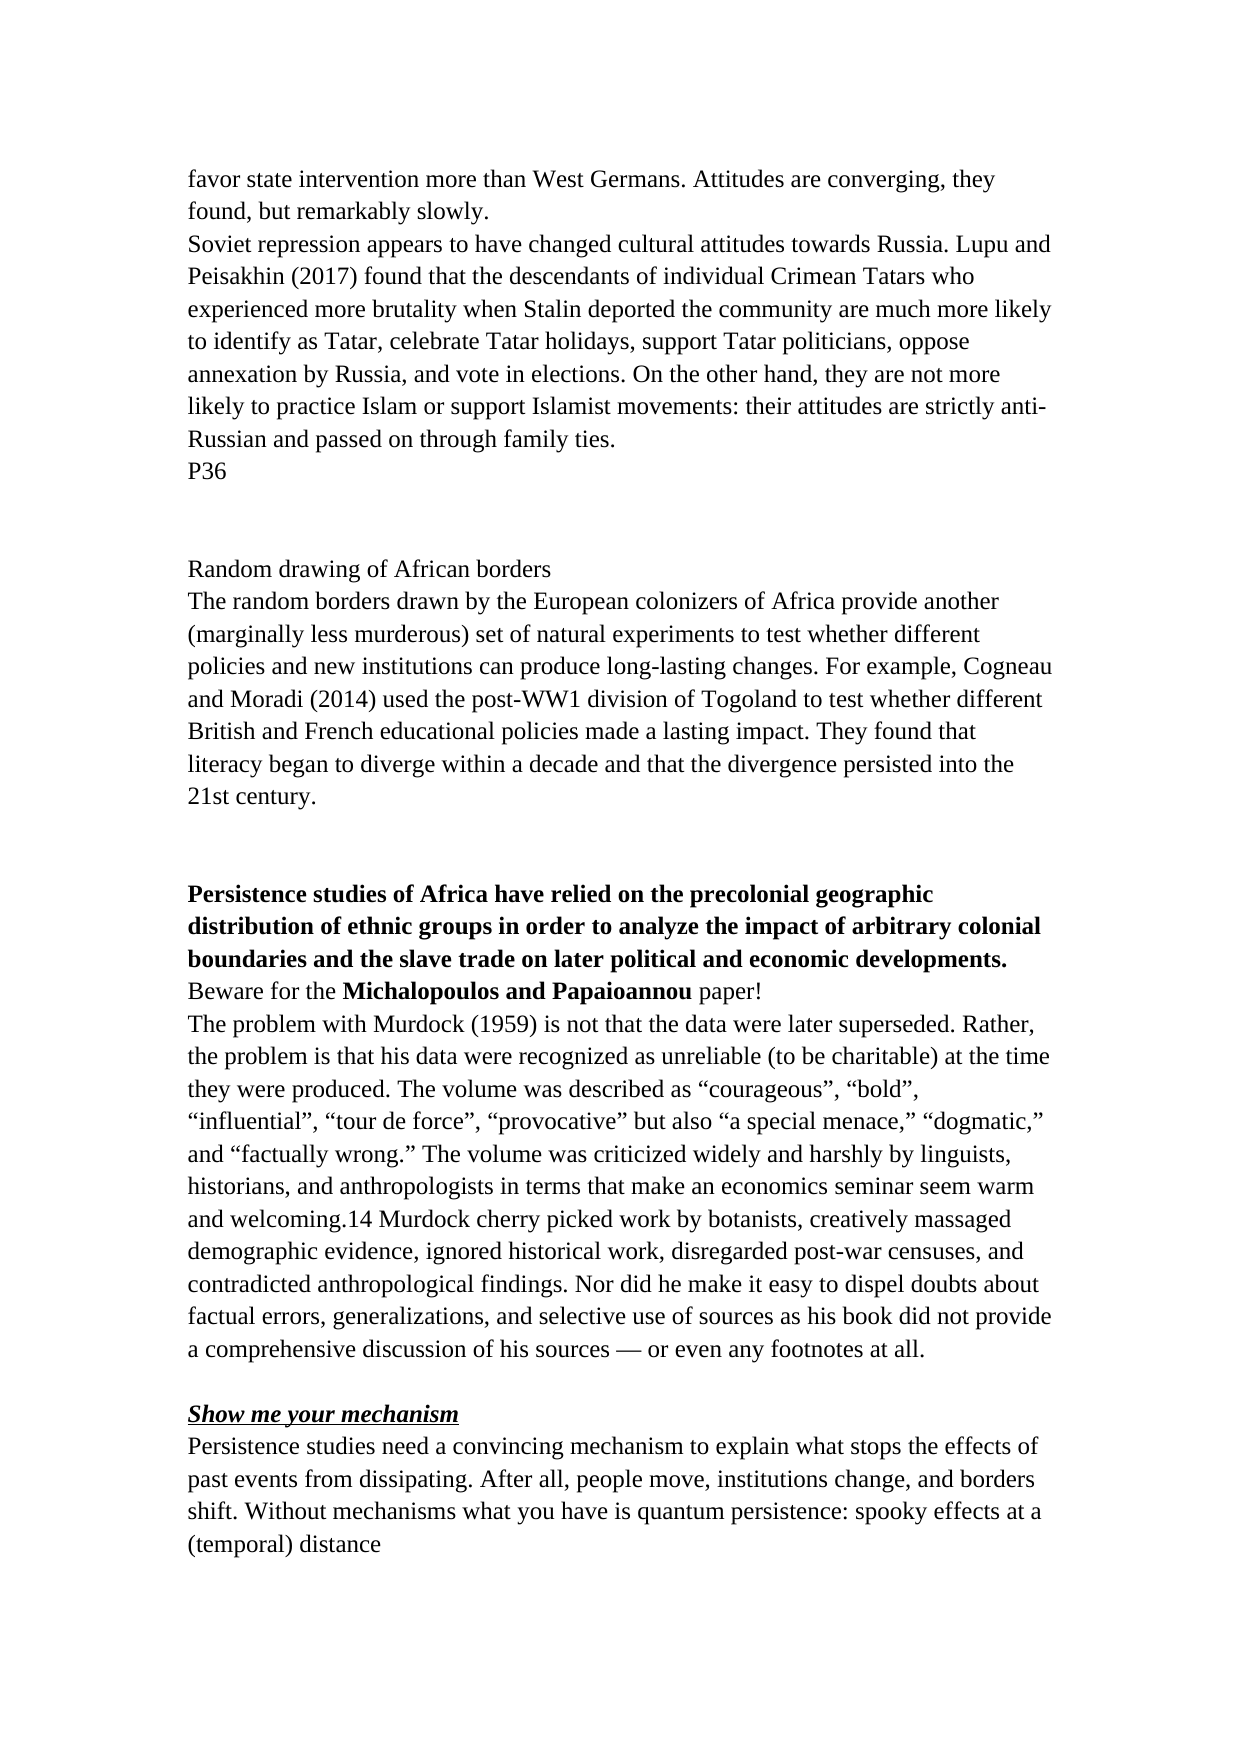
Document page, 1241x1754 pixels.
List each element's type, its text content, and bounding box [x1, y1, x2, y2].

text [187, 162, 1053, 227]
text P36 [187, 454, 1053, 487]
text The problem with Murdock (1959) is not that the data were later superseded. Rather, the problem is that his data were recognized as unreliable (to be charitable) at the time they were produced. The volume was described as “courageous”, “bold”, “influential”, “tour de force”, “provocative” but also “a special menace,” “dogmatic,” and “factually wrong.” The volume was criticized widely and harshly by linguists, historians, and anthropologists in terms that make an economics seminar seem warm and welcoming.14 Murdock cherry picked work by botanists, creatively massaged demographic evidence, ignored historical work, disregarded post-war censuses, and contradicted anthropological findings. Nor did he make it easy to dispel doubts about factual errors, generalizations, and selective use of sources as his book did not provide a comprehensive discussion of his sources — or even any footnotes at all. [187, 1007, 1053, 1364]
text The random borders drawn by the European colonizers of Africa provide another (marginally less murderous) set of natural experiments to test whether different policies and new institutions can produce long-lasting changes. For example, Cogneau and Moradi (2014) used the post-WW1 division of Togoland to test whether different British and French educational policies made a lasting impact. They found that literacy began to diverge within a decade and that the divergence persisted into the 21st century. [187, 584, 1053, 812]
text Soviet repression appears to have changed cultural attitudes towards Russia. Lupu and Peisakhin (2017) found that the descendants of individual Crimean Tatars who experienced more brutality when Stalin deported the community are much more likely to identify as Tatar, celebrate Tatar holidays, support Tatar politicians, oppose annexation by Russia, and vote in elections. On the other hand, they are not more likely to practice Islam or support Islamist movements: their attitudes are strictly anti-Russian and passed on through family ties. [187, 227, 1053, 454]
text Show me your mechanism [187, 1397, 1053, 1429]
text Random drawing of African borders [187, 552, 1053, 584]
text Beware for the Michalopoulos and Papaioannou paper! [187, 974, 1053, 1007]
text Persistence studies need a convincing mechanism to explain what stops the effects of past events from dissipating. After all, people move, institutions change, and borders shift. Without mechanisms what you have is quantum persistence: spooky effects at a (temporal) distance [187, 1429, 1053, 1559]
text Persistence studies of Africa have relied on the precolonial geographic distribution of ethnic groups in order to analyze the impact of arbitrary colonial boundaries and the slave trade on later political and economic developments. [187, 877, 1053, 974]
